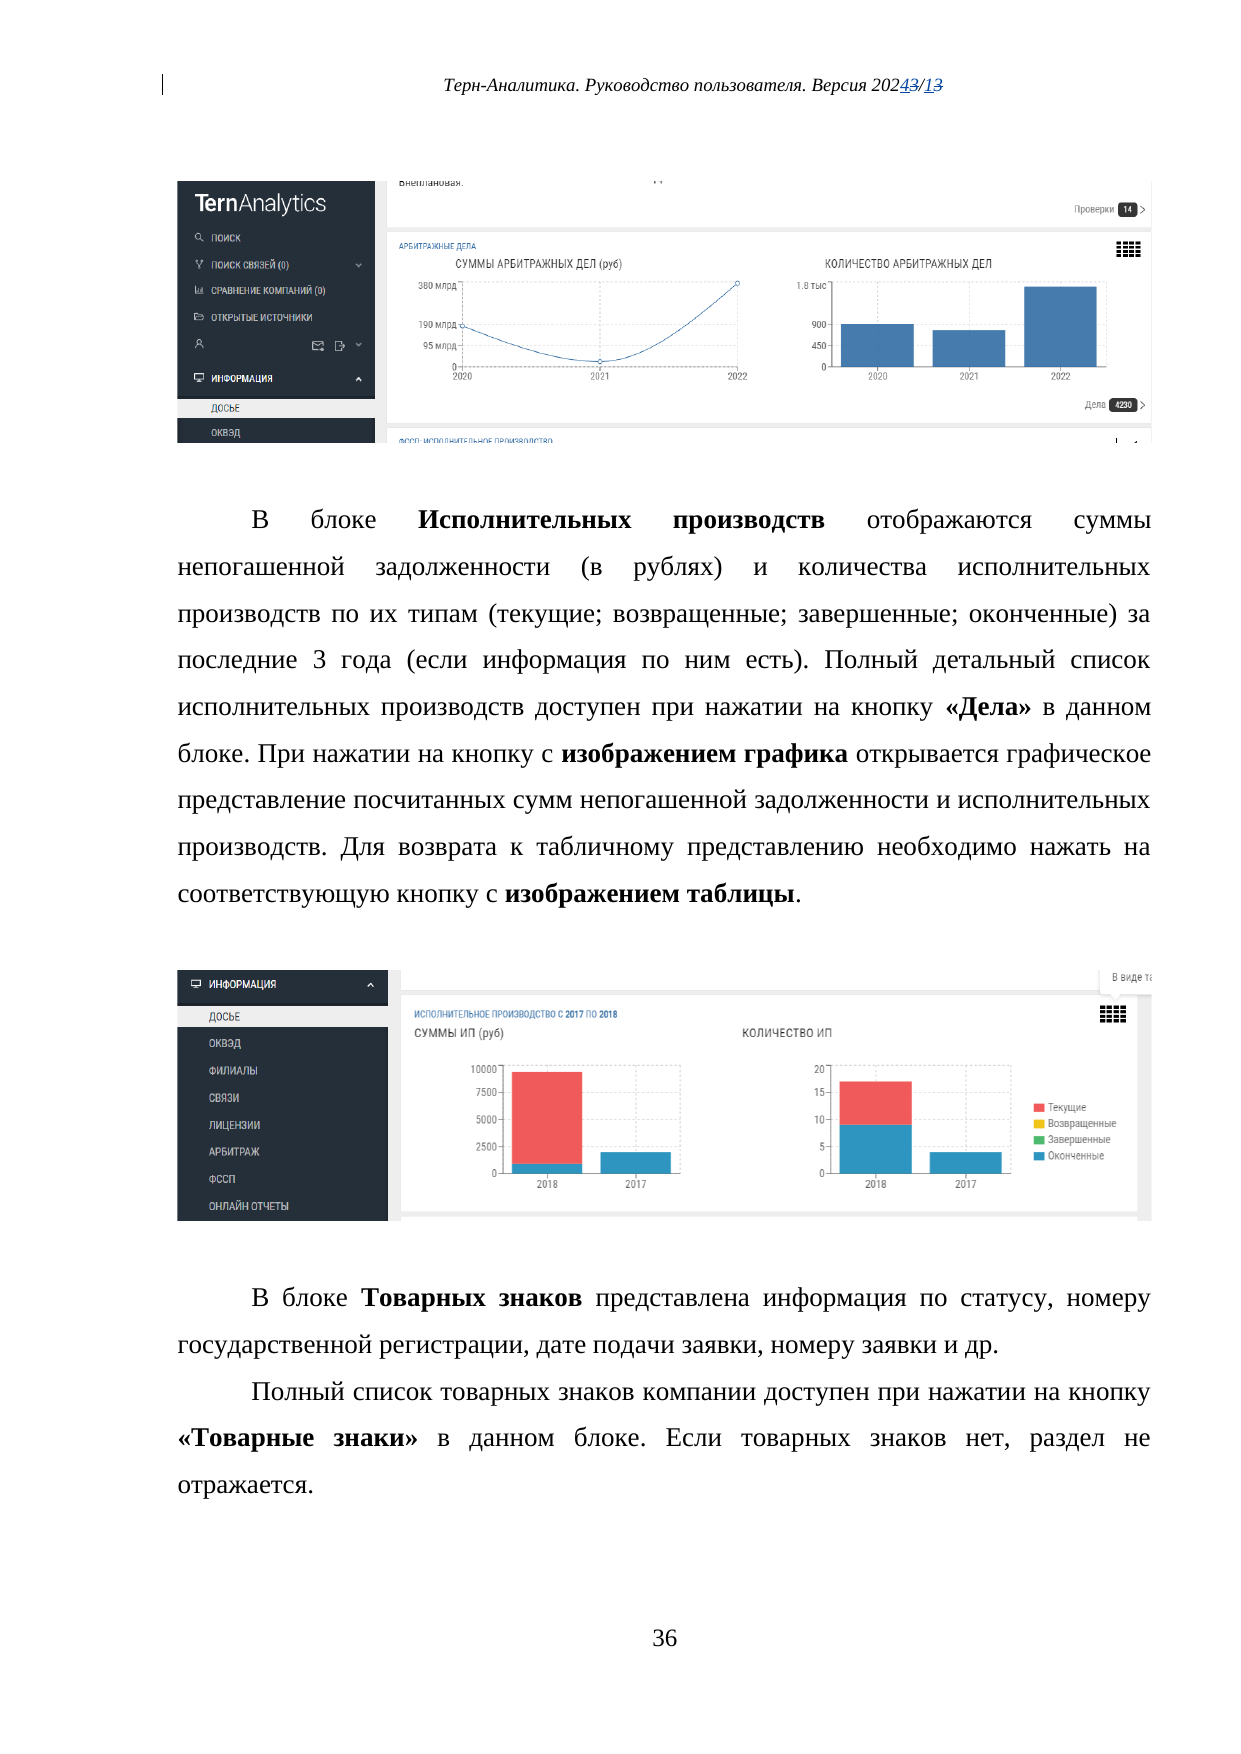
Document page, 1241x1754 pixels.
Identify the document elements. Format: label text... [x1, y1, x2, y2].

picture [177, 181, 1152, 443]
text В блоке Товарных знаков представлена информация по статусу, номеру государственной регистрации, дате подачи заявки, номеру заявки и др. [177, 1281, 1152, 1359]
picture [177, 970, 1152, 1221]
text В блоке Исполнительных производств отображаются суммы непогашенной задолженности (в рублях) и количества исполнительных производств по их типам (текущие; возвращенные; завершенные; оконченные) за последние 3 года (если информация по ним есть). Полный детальный список исполнительных производств доступен при нажатии на кнопку «Дела» в данном блоке. При нажатии на кнопку с изображением графика открывается графическое представление посчитанных сумм непогашенной задолженности и исполнительных производств. Для возврата к табличному представлению необходимо нажать на соответствующую кнопку с изображением таблицы. [177, 503, 1152, 908]
text Полный список товарных знаков компании доступен при нажатии на кнопку «Товарные знаки» в данном блоке. Если товарных знаков нет, раздел не отражается. [177, 1375, 1152, 1499]
